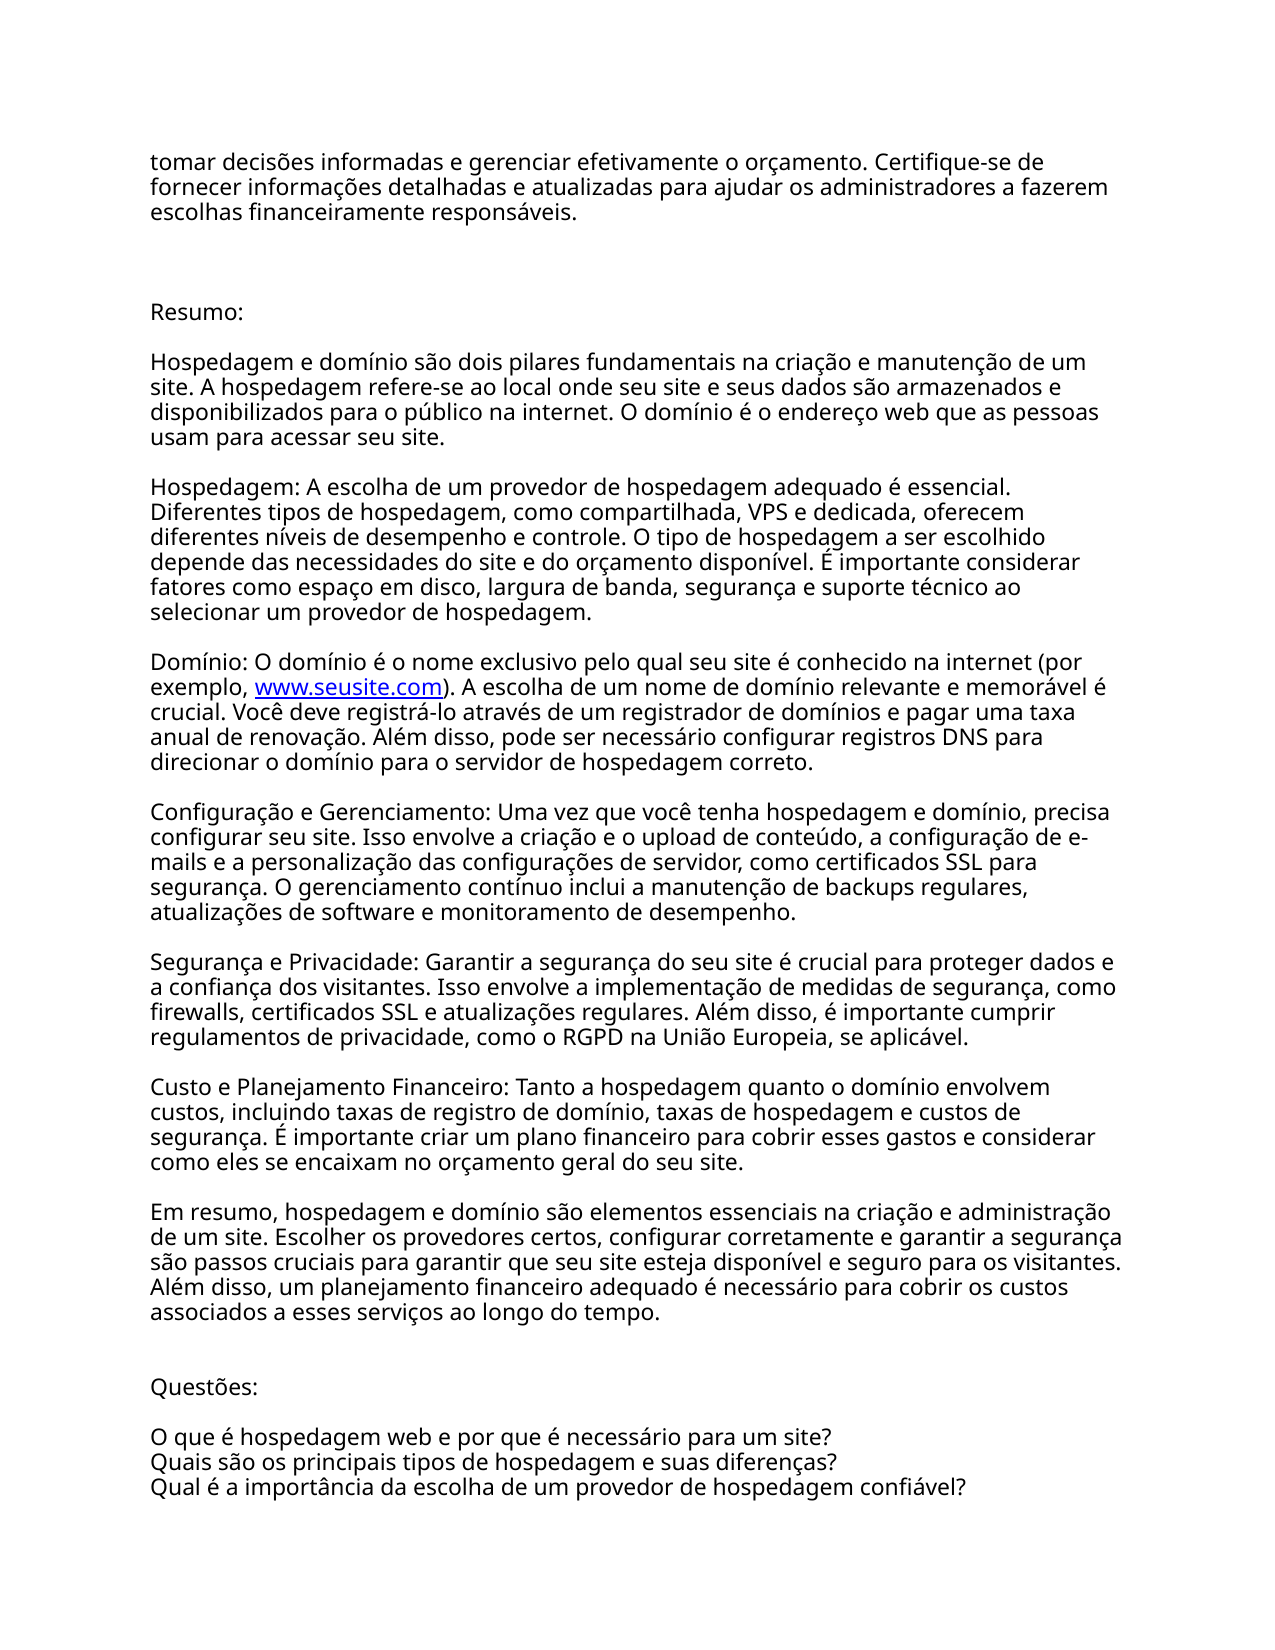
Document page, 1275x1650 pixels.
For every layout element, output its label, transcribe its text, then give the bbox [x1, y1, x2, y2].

text Configuração e Gerenciamento: Uma vez que você tenha hospedagem e domínio, precisa configurar seu site. Isso envolve a criação e o upload de conteúdo, a configuração de e-mails e a personalização das configurações de servidor, como certificados SSL para segurança. O gerenciamento contínuo inclui a manutenção de backups regulares, atualizações de software e monitoramento de desempenho. [150, 800, 1125, 925]
text Qual é a importância da escolha de um provedor de hospedagem confiável? [150, 1475, 1125, 1500]
text Resumo: [150, 300, 1125, 325]
text Quais são os principais tipos de hospedagem e suas diferenças? [150, 1450, 1125, 1475]
text Segurança e Privacidade: Garantir a segurança do seu site é crucial para proteger dados e a confiança dos visitantes. Isso envolve a implementação de medidas de segurança, como firewalls, certificados SSL e atualizações regulares. Além disso, é importante cumprir regulamentos de privacidade, como o RGPD na União Europeia, se aplicável. [150, 950, 1125, 1050]
text Questões: [150, 1375, 1125, 1400]
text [150, 150, 1125, 225]
text Em resumo, hospedagem e domínio são elementos essenciais na criação e administração de um site. Escolher os provedores certos, configurar corretamente e garantir a segurança são passos cruciais para garantir que seu site esteja disponível e seguro para os visitantes. Além disso, um planejamento financeiro adequado é necessário para cobrir os custos associados a esses serviços ao longo do tempo. [150, 1200, 1125, 1325]
text Hospedagem: A escolha de um provedor de hospedagem adequado é essencial. Diferentes tipos de hospedagem, como compartilhada, VPS e dedicada, oferecem diferentes níveis de desempenho e controle. O tipo de hospedagem a ser escolhido depende das necessidades do site e do orçamento disponível. É importante considerar fatores como espaço em disco, largura de banda, segurança e suporte técnico ao selecionar um provedor de hospedagem. [150, 475, 1125, 625]
text Hospedagem e domínio são dois pilares fundamentais na criação e manutenção de um site. A hospedagem refere-se ao local onde seu site e seus dados são armazenados e disponibilizados para o público na internet. O domínio é o endereço web que as pessoas usam para acessar seu site. [150, 350, 1125, 450]
text Custo e Planejamento Financeiro: Tanto a hospedagem quanto o domínio envolvem custos, incluindo taxas de registro de domínio, taxas de hospedagem e custos de segurança. É importante criar um plano financeiro para cobrir esses gastos e considerar como eles se encaixam no orçamento geral do seu site. [150, 1075, 1125, 1175]
text O que é hospedagem web e por que é necessário para um site? [150, 1425, 1125, 1450]
text Domínio: O domínio é o nome exclusivo pelo qual seu site é conhecido na internet (por exemplo, www.seusite.com). A escolha de um nome de domínio relevante e memorável é crucial. Você deve registrá-lo através de um registrador de domínios e pagar uma taxa anual de renovação. Além disso, pode ser necessário configurar registros DNS para direcionar o domínio para o servidor de hospedagem correto. [150, 650, 1125, 775]
